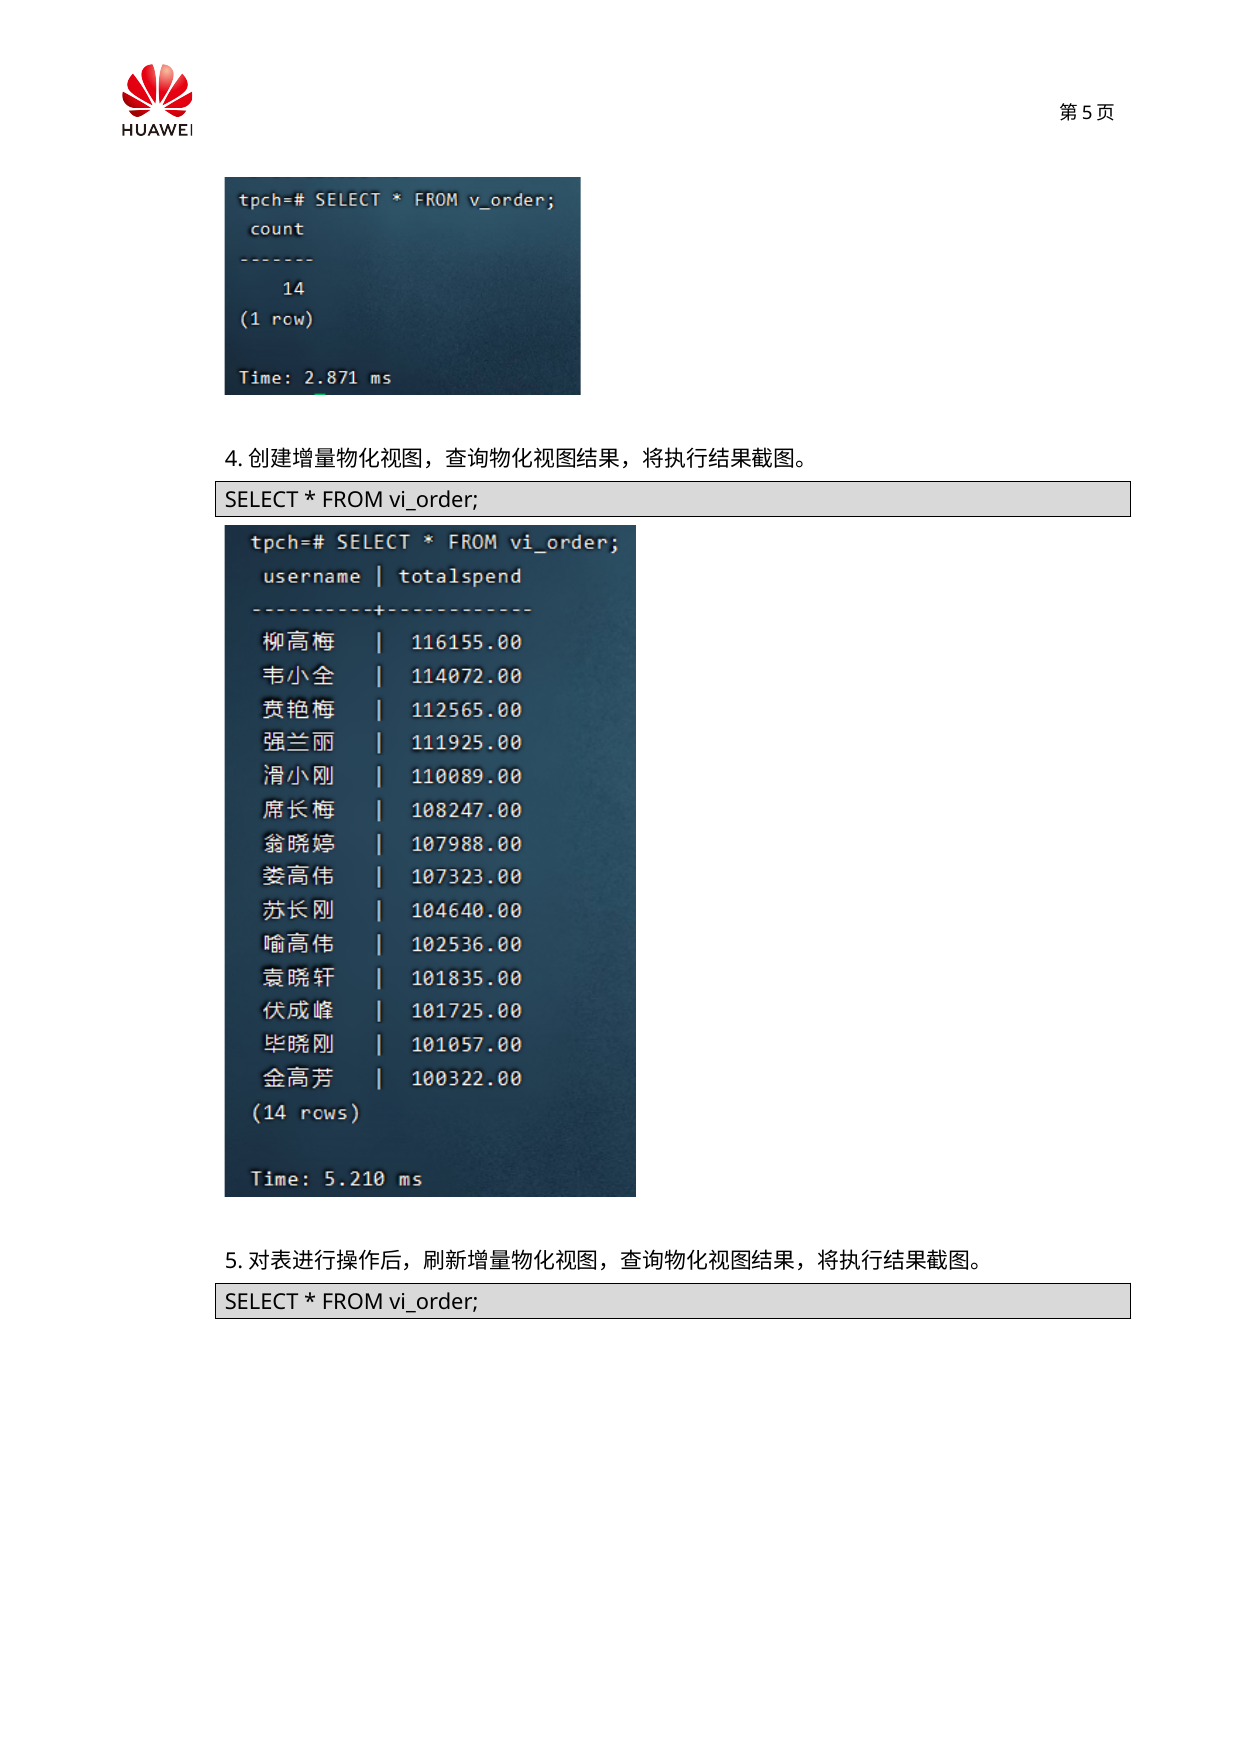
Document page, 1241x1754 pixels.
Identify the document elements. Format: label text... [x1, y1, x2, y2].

text 4. 创建增量物化视图，查询物化视图结果，将执行结果截图。 [224, 441, 1122, 473]
picture [224, 177, 581, 395]
text SELECT * FROM vi_order; [216, 1284, 1130, 1318]
picture [224, 525, 636, 1197]
picture [122, 64, 193, 136]
text 5. 对表进行操作后，刷新增量物化视图，查询物化视图结果，将执行结果截图。 [224, 1243, 1122, 1274]
text SELECT * FROM vi_order; [216, 482, 1130, 516]
